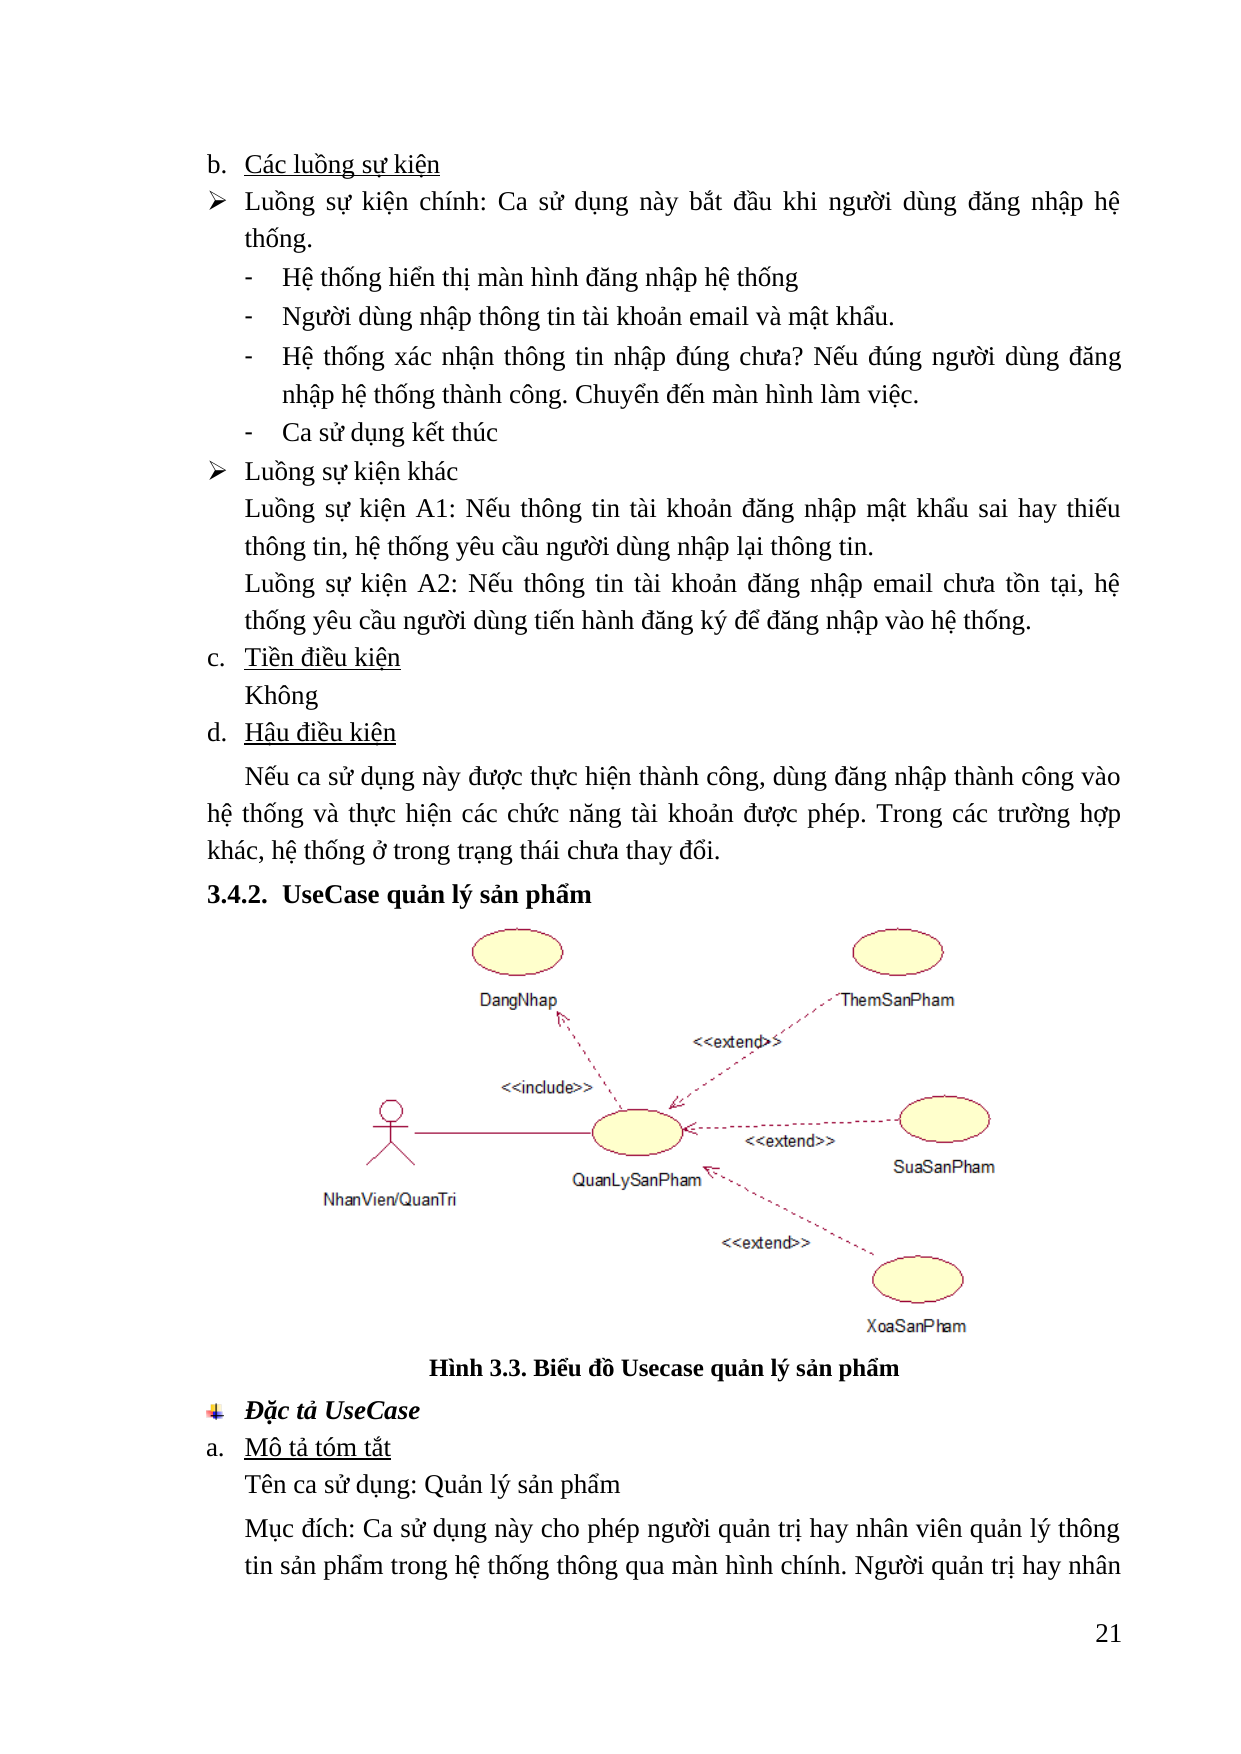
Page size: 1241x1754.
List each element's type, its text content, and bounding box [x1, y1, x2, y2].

list Mô tả tóm tắt [206, 1431, 1122, 1462]
list Luồng sự kiện A1: Nếu thông tin tài khoản đăng nhập mật khẩu sai hay thiếu thông tin, hệ thống yêu cầu người dùng nhập lại thông tin. [244, 492, 1122, 561]
list Luồng sự kiện khác [207, 455, 1122, 486]
list Người dùng nhập thông tin tài khoản email và mật khẩu. [244, 299, 1122, 332]
list Hậu điều kiện [207, 716, 1122, 747]
picture [206, 1402, 224, 1420]
list UseCase quản lý sản phẩm [207, 878, 1122, 909]
list Tên ca sử dụng: Quản lý sản phẩm [244, 1468, 1122, 1500]
list Luồng sự kiện A2: Nếu thông tin tài khoản đăng nhập email chưa tồn tại, hệ thống yêu cầu người dùng tiến hành đăng ký để đăng nhập vào hệ thống. [244, 567, 1122, 635]
list Tiền điều kiện [207, 642, 1122, 673]
picture [291, 921, 1038, 1341]
list Đặc tả UseCase [206, 1394, 1122, 1425]
list Hệ thống hiển thị màn hình đăng nhập hệ thống [244, 260, 1122, 293]
text Nếu ca sử dụng này được thực hiện thành công, dùng đăng nhập thành công vào hệ thống và thực hiện các chức năng tài khoản được phép. Trong các trường hợp khác, hệ thống ở trong trạng thái chưa thay đổi. [207, 760, 1122, 865]
text Hình 3.3. Biểu đồ Usecase quản lý sản phẩm [207, 1353, 1122, 1382]
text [244, 1512, 1122, 1581]
list Các luồng sự kiện [207, 148, 1122, 179]
list Luồng sự kiện chính: Ca sử dụng này bắt đầu khi người dùng đăng nhập hệ thống. [207, 185, 1122, 253]
list Hệ thống xác nhận thông tin nhập đúng chưa? Nếu đúng người dùng đăng nhập hệ thống thành công. Chuyển đến màn hình làm việc. [244, 339, 1122, 409]
list Không [244, 679, 1122, 710]
list Ca sử dụng kết thúc [244, 415, 1122, 448]
